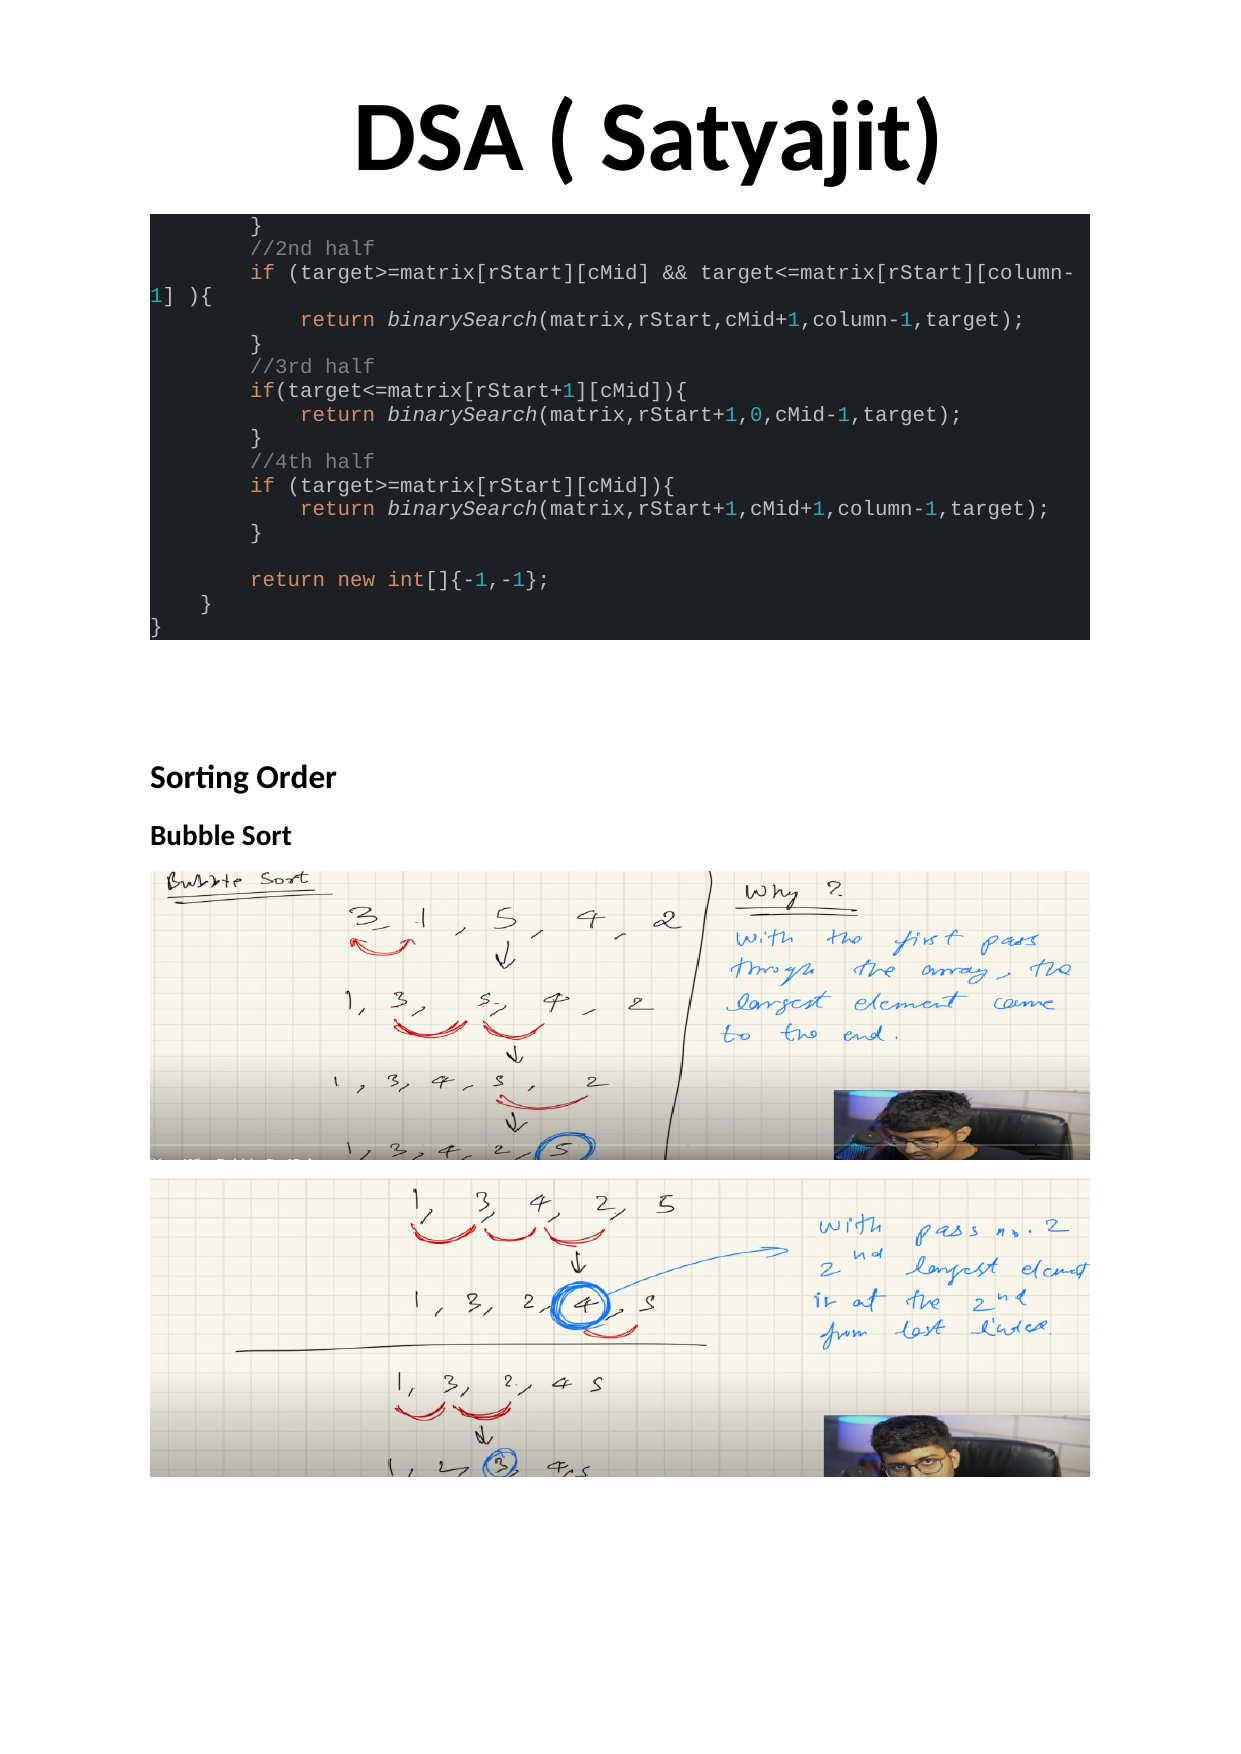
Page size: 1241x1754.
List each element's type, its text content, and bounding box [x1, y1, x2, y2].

picture [150, 1178, 1091, 1477]
text Sorting Order [150, 756, 1090, 797]
text Bubble Sort [150, 817, 1090, 852]
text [150, 214, 1090, 640]
picture [150, 871, 1091, 1160]
